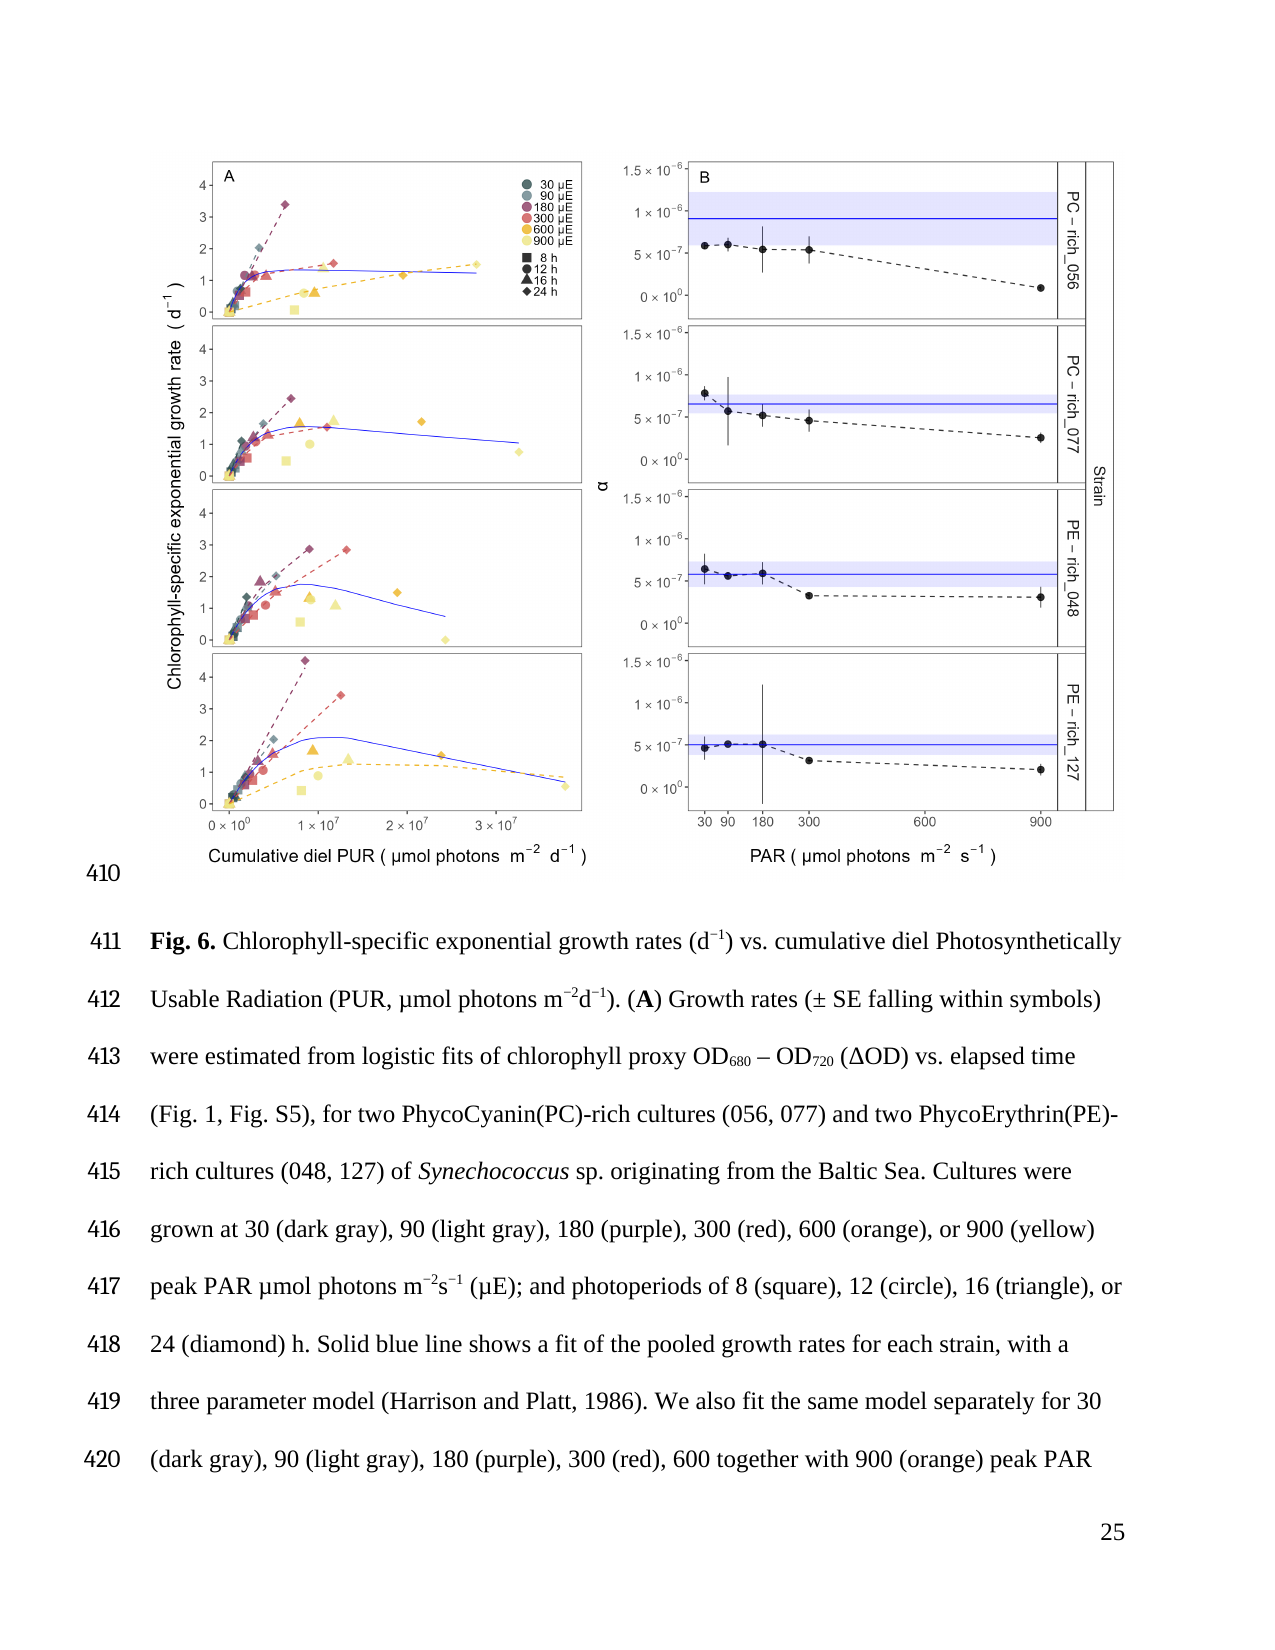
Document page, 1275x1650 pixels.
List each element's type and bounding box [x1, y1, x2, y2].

text [150, 926, 1125, 1472]
picture [150, 150, 1125, 882]
